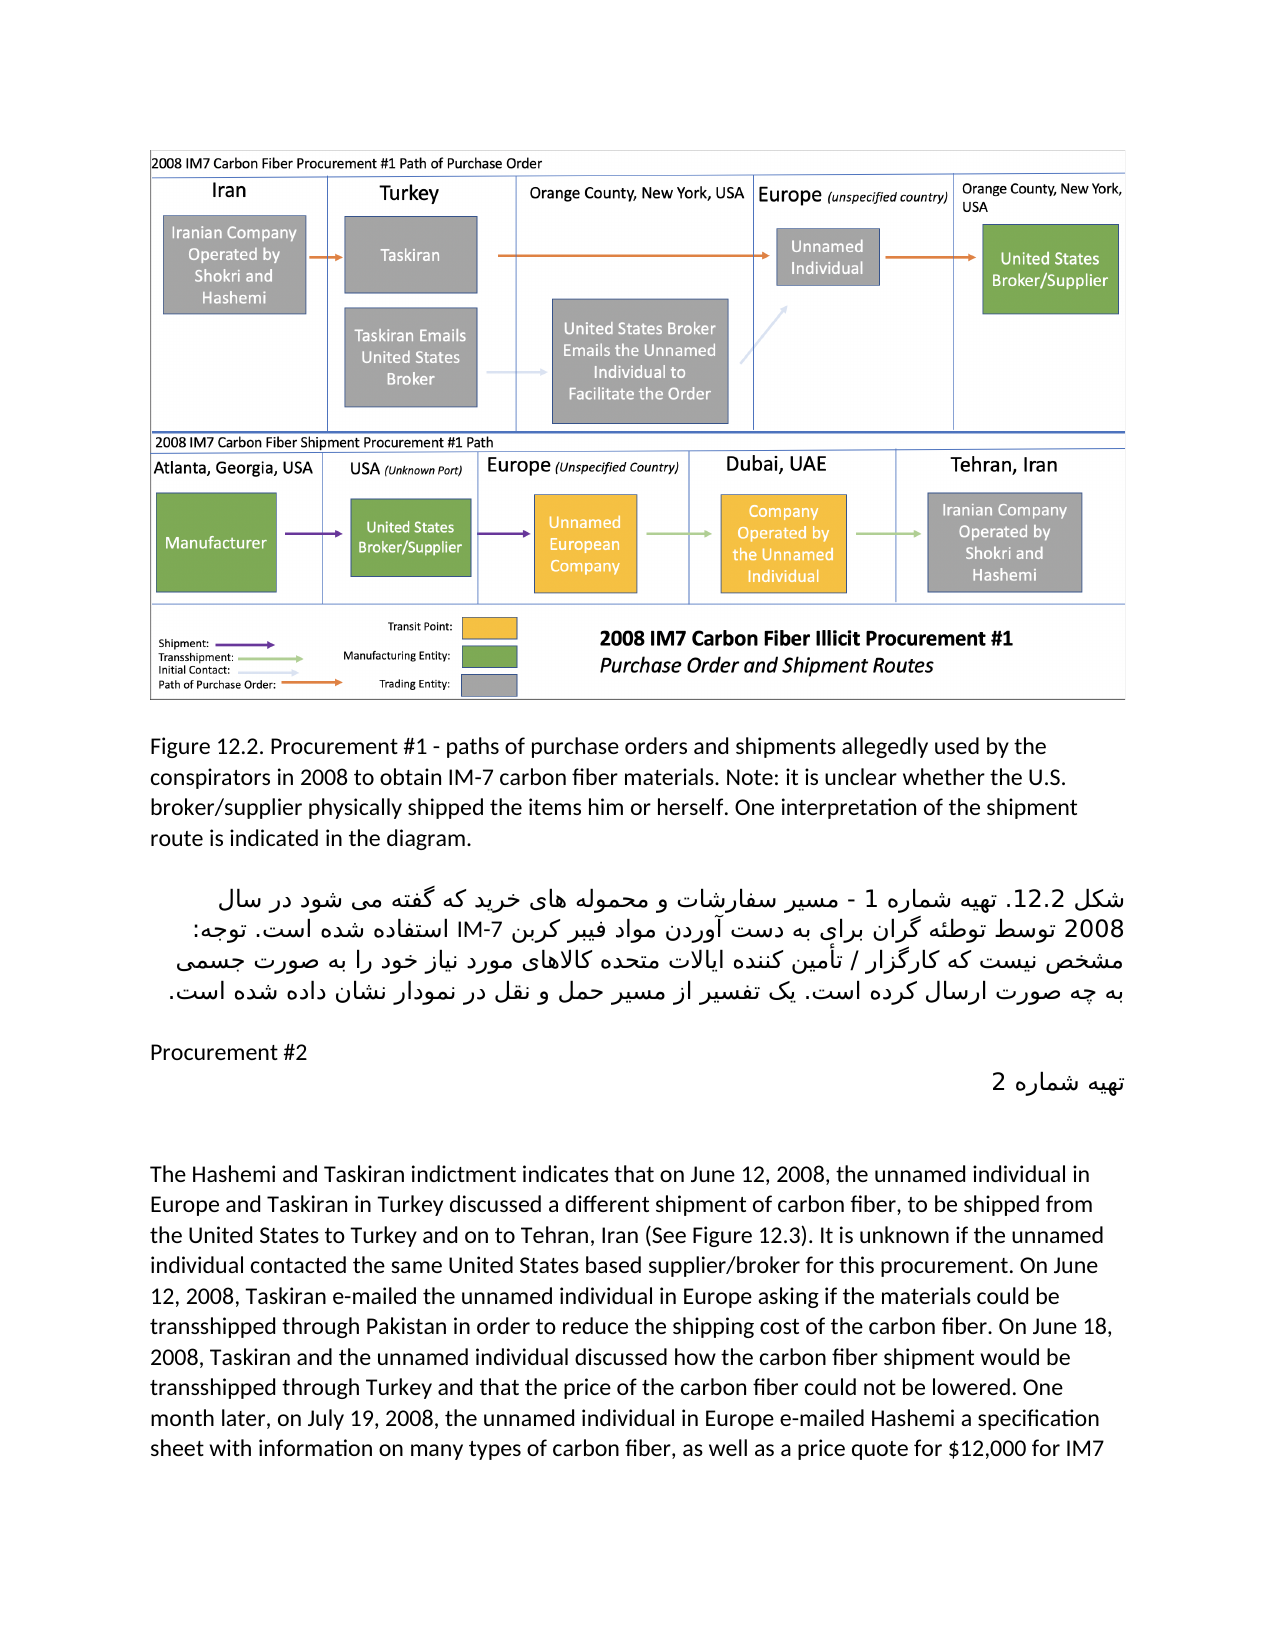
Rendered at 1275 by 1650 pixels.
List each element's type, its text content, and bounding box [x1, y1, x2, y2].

text Procurement #2 [150, 1035, 1125, 1066]
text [150, 1157, 1125, 1463]
text شکل 12.2. تهیه شماره 1 - مسیر سفارشات و محموله های خرید که گفته می شود در سال 2008 توسط توطئه گران برای به دست آوردن مواد فیبر کربن IM-7 استفاده شده است. توجه: مشخص نیست که کارگزار / تأمین کننده ایالات متحده کالاهای مورد نیاز خود را به صورت جسمی به چه صورت ارسال کرده است. یک تفسیر از مسیر حمل و نقل در نمودار نشان داده شده است. [150, 883, 1125, 1005]
text Figure 12.2. Procurement #1 - paths of purchase orders and shipments allegedly used by the conspirators in 2008 to obtain IM-7 carbon fiber materials. Note: it is unclear whether the U.S. broker/supplier physically shipped the items him or herself. One interpretation of the shipment route is indicated in the diagram. [150, 730, 1125, 852]
text تهیه شماره 2 [150, 1066, 1125, 1096]
